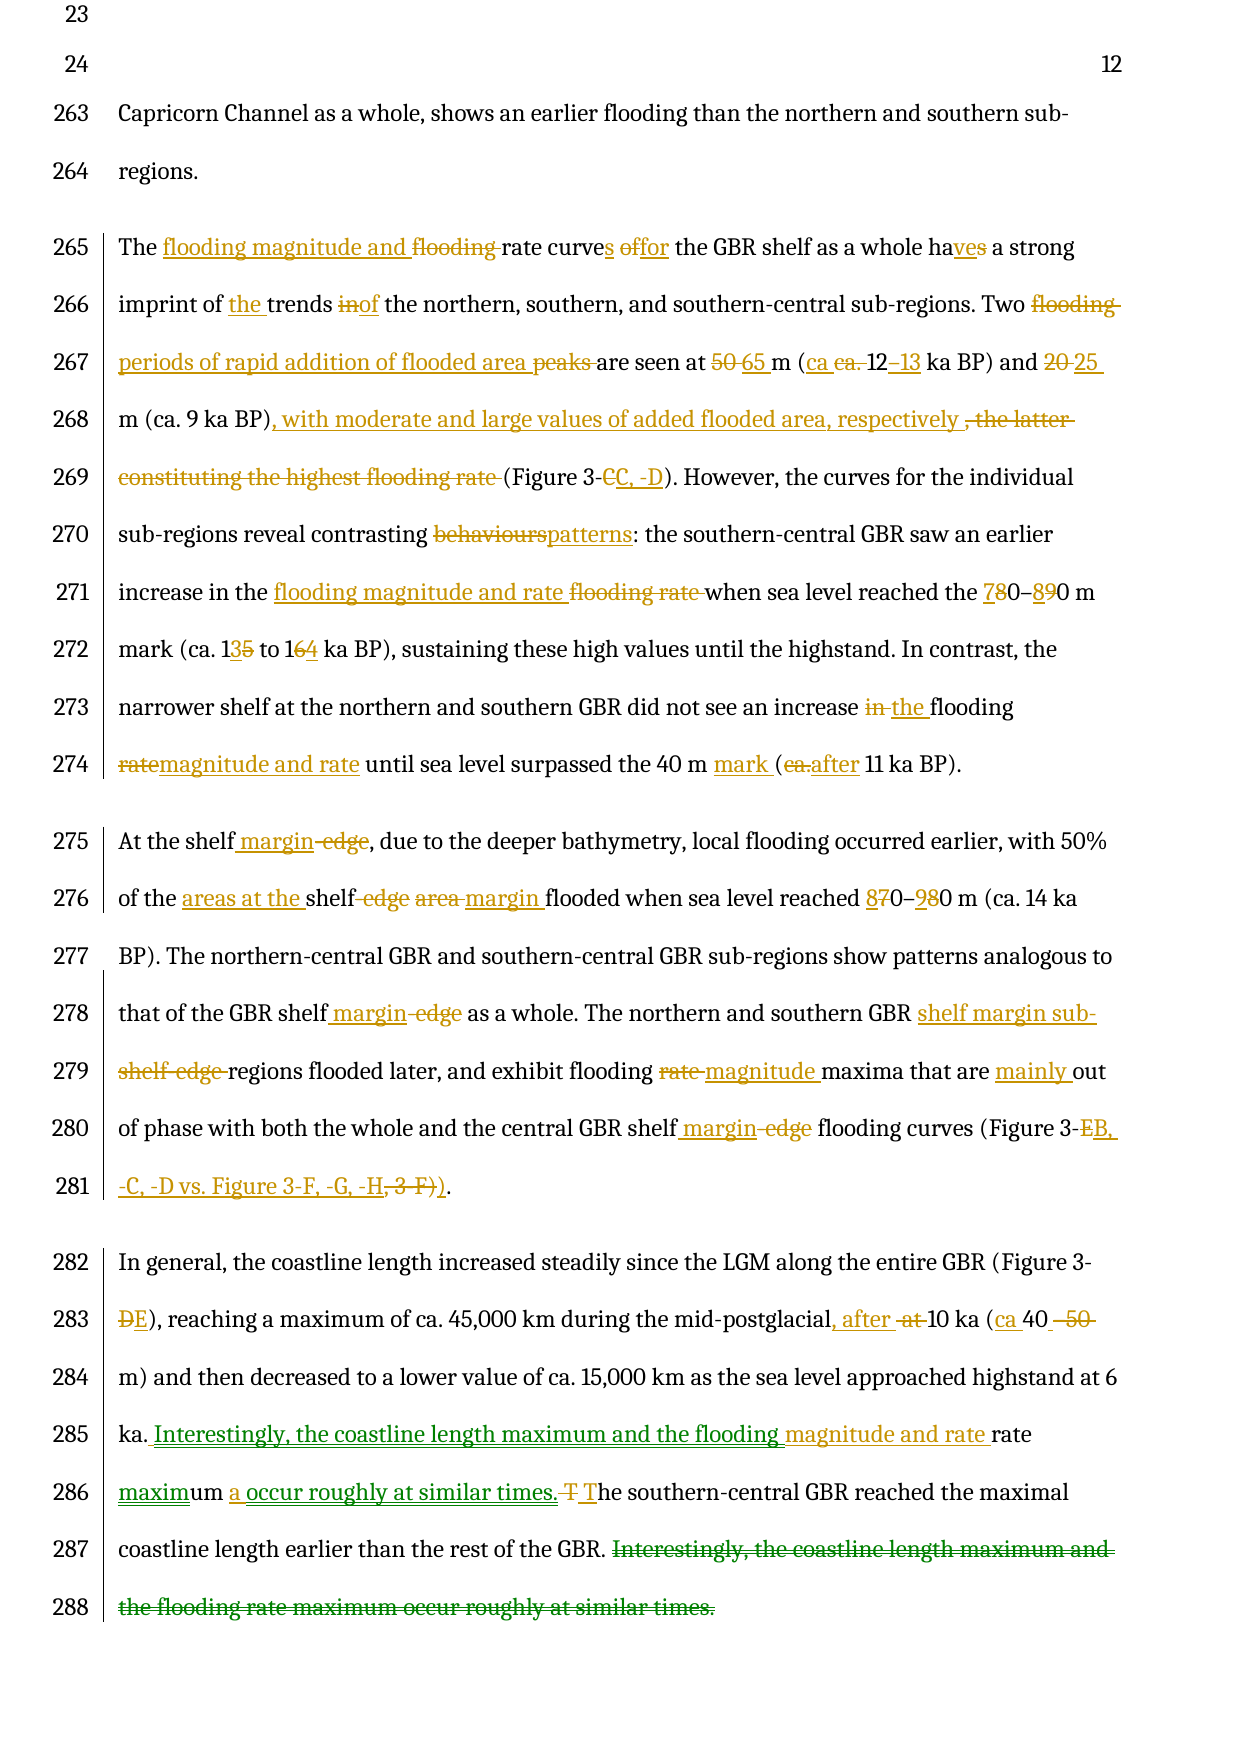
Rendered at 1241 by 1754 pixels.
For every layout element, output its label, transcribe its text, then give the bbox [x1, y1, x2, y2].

text The rate curve the GBR shelf as a whole ha a strong imprint of trends the northern, southern, and southern-central sub-regions. Two are seen at m (12 ka BP) and m (ca. 9 ka BP)(-). However, the curves for the individual sub-regions reveal contrasting : the southern-central GBR saw an earlier increase in the when sea level reached the 0–0 m mark (ca. 1 to 1 ka BP), sustaining these high values until the highstand. In contrast, the narrower shelf at the northern and southern GBR did not see an increase flooding until sea level surpassed the 40 m ( 11 ka BP). [118, 233, 1122, 779]
text At the shelf, due to the deeper bathymetry, local flooding occurred earlier, with 50% of the shelf flooded when sea level reached 0–0 m (ca. 14 ka BP). The northern-central GBR and southern-central GBR sub-regions show patterns analogous to that of the GBR shelf as a whole. The northern and southern GBR regions flooded later, and exhibit flooding maxima that are out of phase with both the whole and the central GBR shelf flooding curves (-. [118, 827, 1122, 1200]
text In general, the coastline length increased steadily since the LGM along the entire GBR (-), reaching a maximum of ca. 45,000 km during the mid-postglacial10 ka (40m) and then decreased to a lower value of ca. 15,000 km as the sea level approached highstand at 6 ka.he southern-central GBR reached the maximal coastline length earlier than the rest of the GBR. [118, 1248, 1122, 1622]
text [118, 99, 1122, 185]
